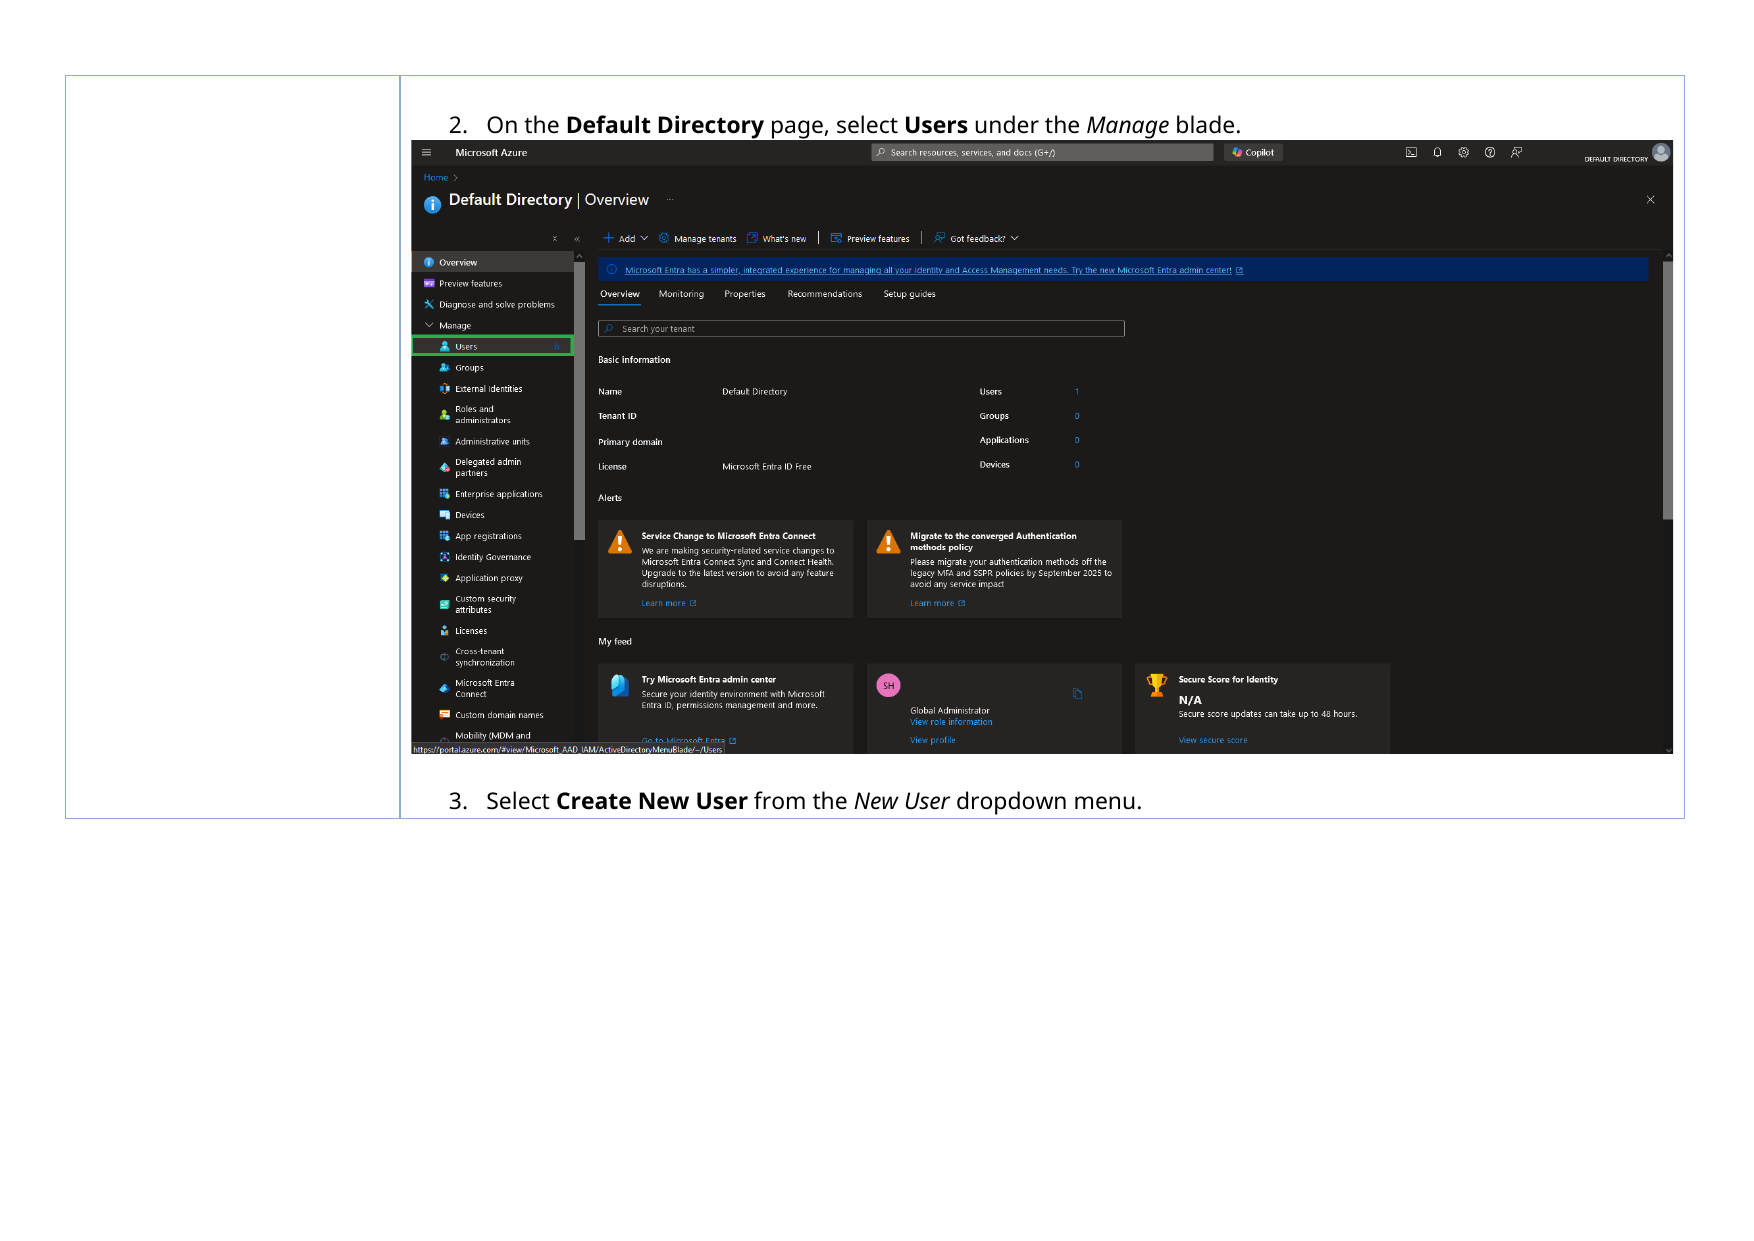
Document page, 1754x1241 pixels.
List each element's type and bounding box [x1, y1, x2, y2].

picture [411, 140, 1674, 754]
table_cell [66, 76, 399, 818]
table_cell [401, 76, 1684, 818]
